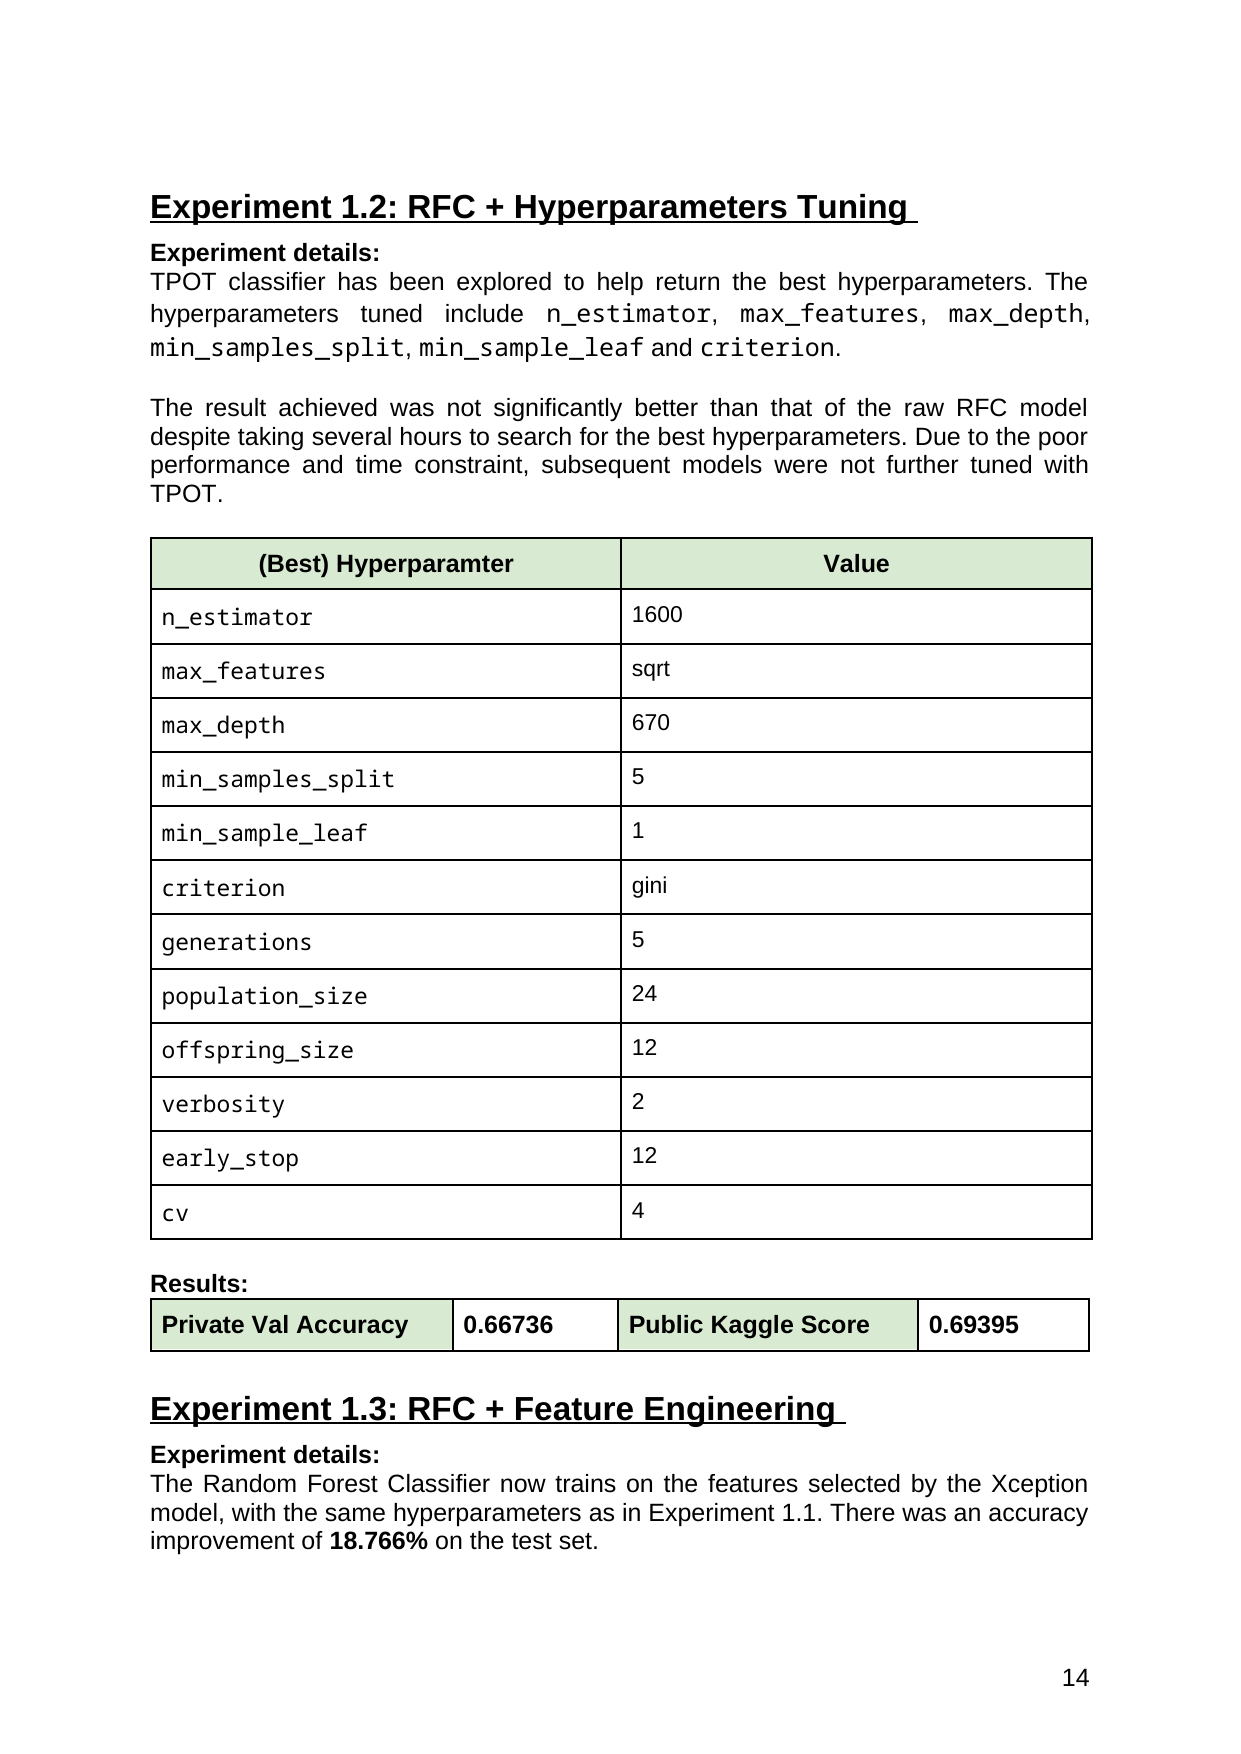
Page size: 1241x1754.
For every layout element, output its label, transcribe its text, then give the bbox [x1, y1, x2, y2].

table_cell max_depth [152, 699, 620, 751]
table_cell offspring_size [152, 1024, 620, 1076]
table_cell early_stop [152, 1132, 620, 1184]
table_cell criterion [152, 861, 620, 913]
text The Random Forest Classifier now trains on the features selected by the Xception model, with the same hyperparameters as in Experiment 1.1. There was an accuracy improvement of 18.766% on the test set. [150, 1469, 1090, 1555]
table_cell sqrt [622, 645, 1091, 697]
table_cell 1 [622, 807, 1091, 859]
table_cell 2 [622, 1078, 1091, 1130]
table_header Public Kaggle Score [619, 1300, 917, 1349]
table_cell 1600 [622, 590, 1091, 642]
text Experiment details: [150, 1440, 1090, 1469]
text Results: [150, 1269, 1090, 1298]
table_cell population_size [152, 970, 620, 1022]
table_cell 12 [622, 1024, 1091, 1076]
table_cell 4 [622, 1186, 1091, 1238]
table_cell 5 [622, 753, 1091, 805]
table_cell 24 [622, 970, 1091, 1022]
table_cell verbosity [152, 1078, 620, 1130]
table_cell 670 [622, 699, 1091, 751]
table_cell 5 [622, 915, 1091, 967]
text The result achieved was not significantly better than that of the raw RFC model despite taking several hours to search for the best hyperparameters. Due to the poor performance and time constraint, subsequent models were not further tuned with TPOT. [150, 393, 1090, 508]
table_cell gini [622, 861, 1091, 913]
table_header 0.66736 [454, 1300, 617, 1349]
table_cell 12 [622, 1132, 1091, 1184]
table_cell cv [152, 1186, 620, 1238]
table_cell generations [152, 915, 620, 967]
table_cell min_samples_split [152, 753, 620, 805]
table_cell max_features [152, 645, 620, 697]
subtitle Experiment 1.3: RFC + Feature Engineering [150, 1389, 1090, 1427]
table_header (Best) Hyperparamter [152, 539, 620, 588]
subtitle Experiment 1.2: RFC + Hyperparameters Tuning [150, 187, 1090, 226]
table_header Value [622, 539, 1091, 588]
table_header 0.69395 [919, 1300, 1088, 1349]
table_cell n_estimator [152, 590, 620, 642]
table_cell min_sample_leaf [152, 807, 620, 859]
text TPOT classifier has been explored to help return the best hyperparameters. The hyperparameters tuned include n_estimator, max_features, max_depth, min_samples_split, min_sample_leaf and criterion. [150, 267, 1090, 364]
text Experiment details: [150, 238, 1090, 267]
table_header Private Val Accuracy [152, 1300, 452, 1349]
